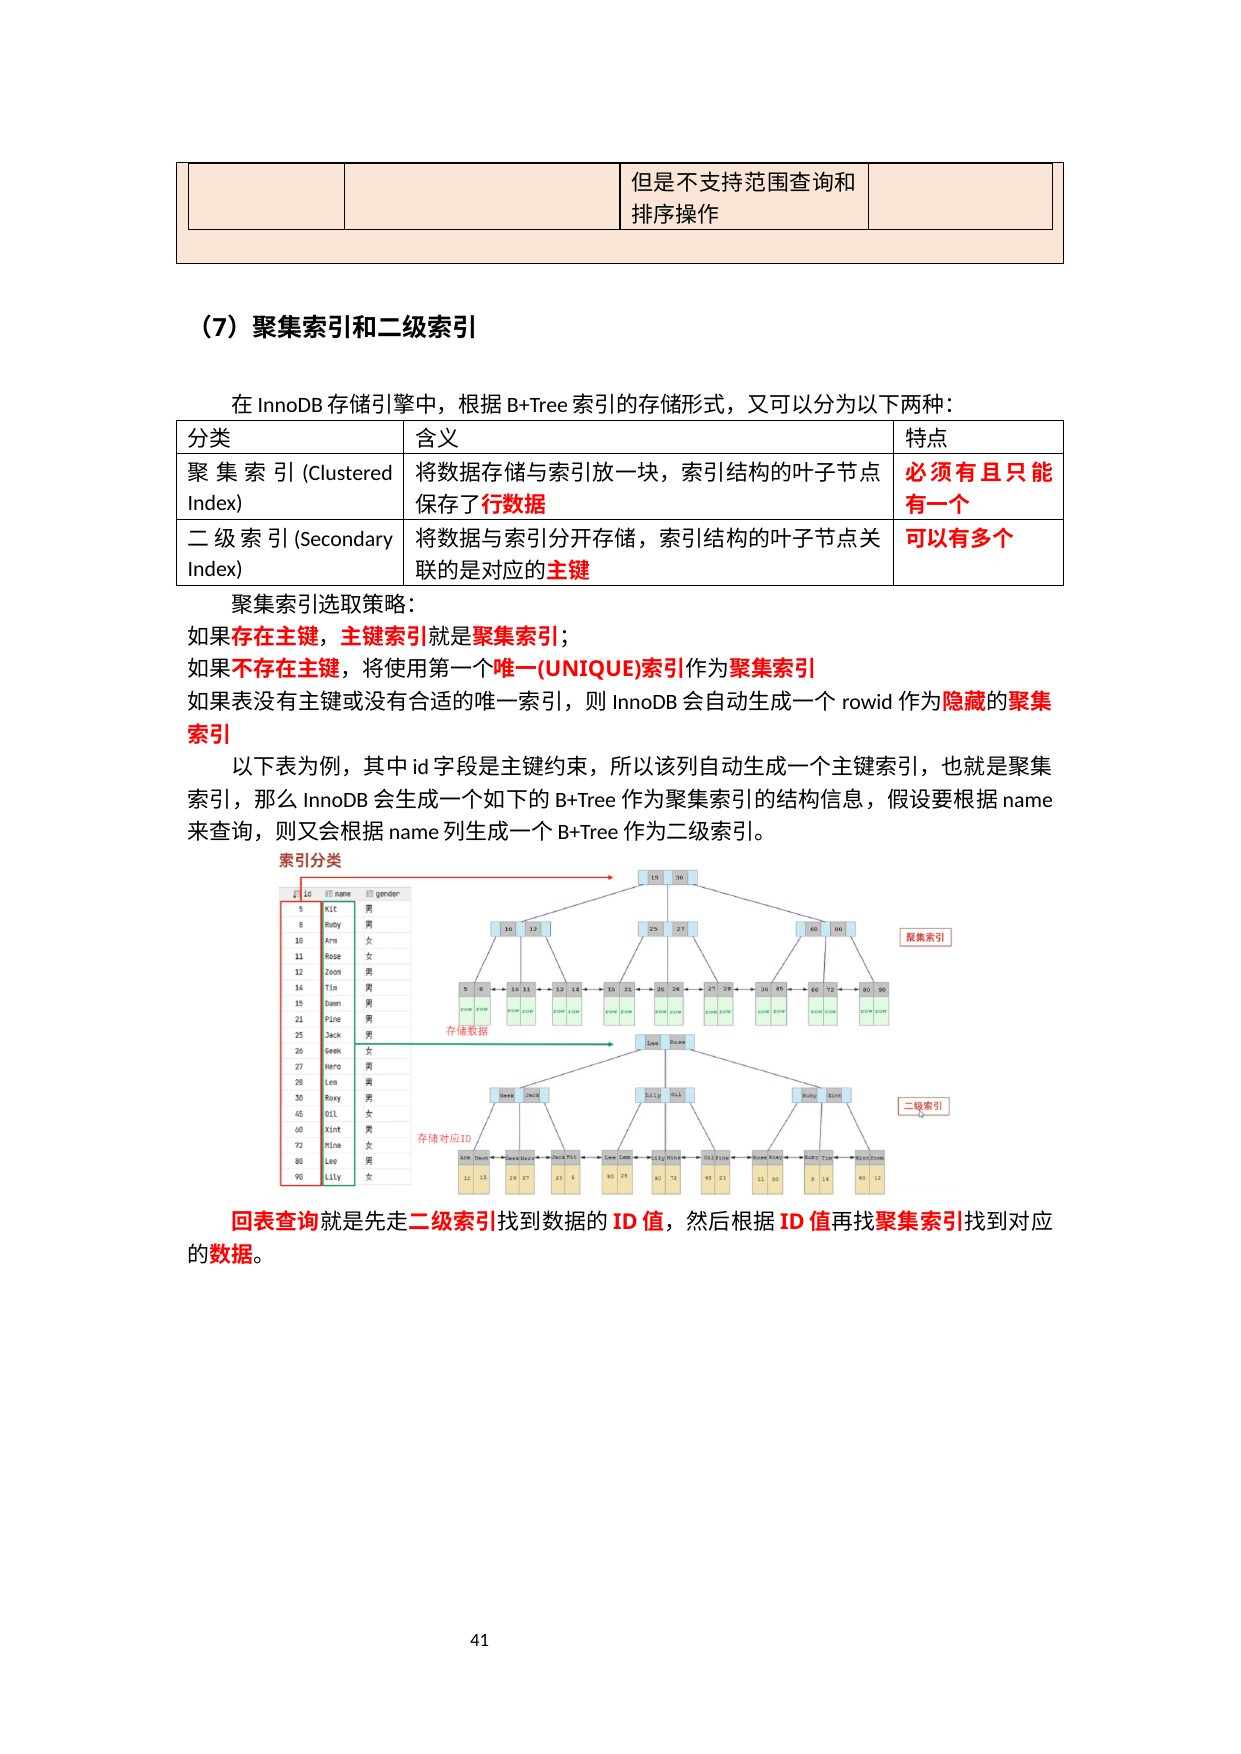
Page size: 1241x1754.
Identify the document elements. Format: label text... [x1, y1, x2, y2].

table_cell 将数据与索引分开存储，索引结构的叶子节点关联的是对应的主键 [404, 520, 893, 585]
table_cell 将数据存储与索引放一块，索引结构的叶子节点保存了行数据 [404, 454, 893, 519]
picture [271, 846, 969, 1199]
table_cell 聚集索引(Clustered Index) [177, 454, 403, 519]
text 以下表为例，其中id字段是主键约束，所以该列自动生成一个主键索引，也就是聚集索引，那么InnoDB会生成一个如下的B+Tree作为聚集索引的结构信息，假设要根据name来查询，则又会根据name列生成一个B+Tree作为二级索引。 [187, 749, 1053, 846]
table_header 特点 [894, 421, 1063, 453]
table_header 含义 [404, 421, 893, 453]
text 在InnoDB存储引擎中，根据B+Tree索引的存储形式，又可以分为以下两种： [187, 387, 1053, 419]
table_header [177, 163, 1063, 263]
text 如果不存在主键，将使用第一个唯一(UNIQUE)索引作为聚集索引 [187, 651, 1053, 684]
table_cell 二级索引(Secondary Index) [177, 520, 403, 585]
table_cell 可以有多个 [894, 520, 1063, 585]
table_header 分类 [177, 421, 403, 453]
text 聚集索引选取策略： [187, 586, 1053, 619]
text 如果表没有主键或没有合适的唯一索引，则InnoDB会自动生成一个 rowid 作为隐藏的聚集索引 [187, 684, 1053, 749]
table_cell 必须有且只能有一个 [894, 454, 1063, 519]
text 回表查询就是先走二级索引找到数据的ID值，然后根据ID值再找聚集索引找到对应的数据。 [187, 1204, 1053, 1269]
text 如果存在主键，主键索引就是聚集索引； [187, 619, 1053, 651]
subtitle 聚集索引和二级索引 [187, 293, 1053, 358]
